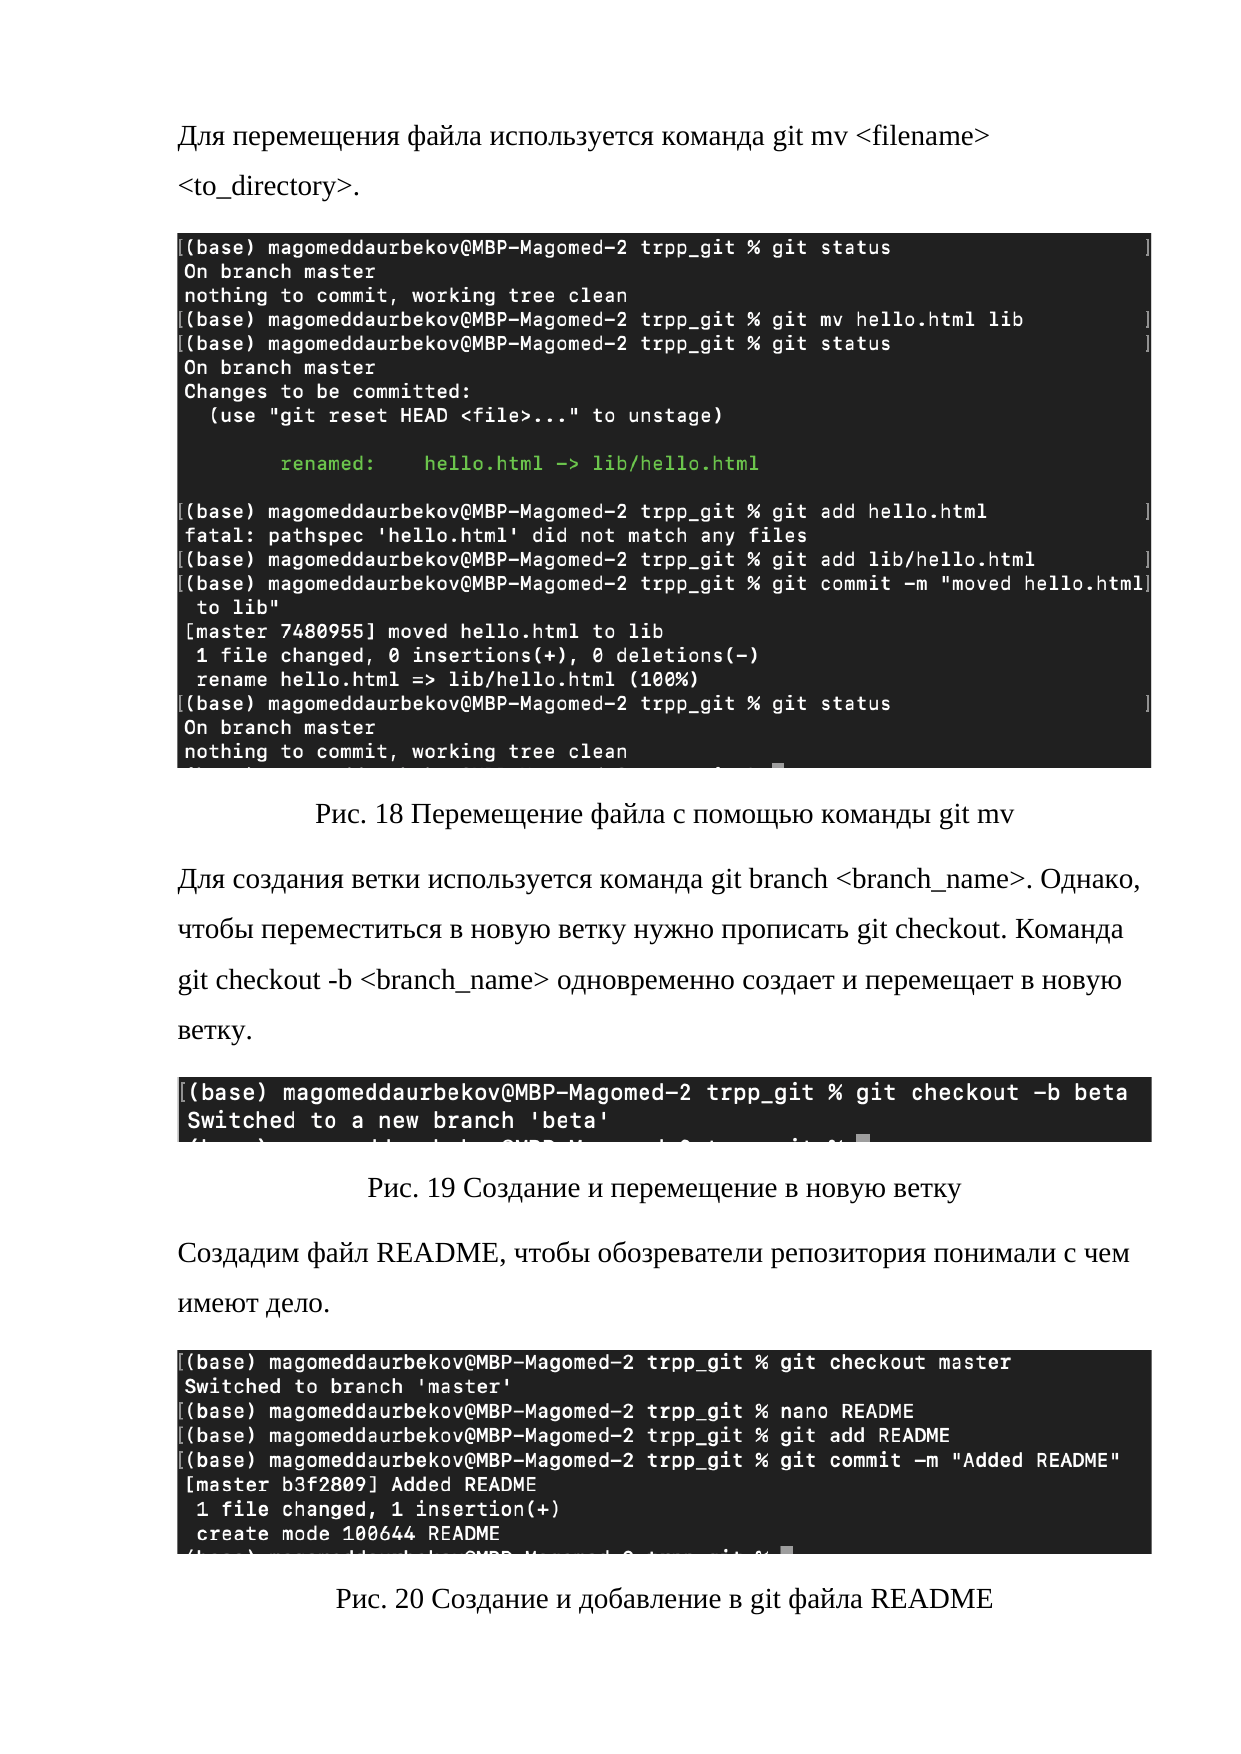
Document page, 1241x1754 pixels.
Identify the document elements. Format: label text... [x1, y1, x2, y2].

text Рис. 20 Создание и добавление в git файла README [177, 1582, 1152, 1615]
text Для перемещения файла используется команда git mv <filename> <to_directory>. [177, 118, 1152, 202]
text Для создания ветки используется команда git branch <branch_name>. Однако, чтобы переместиться в новую ветку нужно прописать git checkout. Команда git checkout -b <branch_name> одновременно создает и перемещает в новую ветку. [177, 861, 1152, 1046]
text Рис. 18 Перемещение файла с помощью команды git mv [177, 796, 1152, 830]
text Рис. 19 Создание и перемещение в новую ветку [177, 1170, 1152, 1203]
text Создадим файл README, чтобы обозреватели репозитория понимали с чем имеют дело. [177, 1235, 1152, 1318]
picture [177, 233, 1152, 768]
picture [177, 1077, 1152, 1142]
picture [177, 1350, 1152, 1554]
